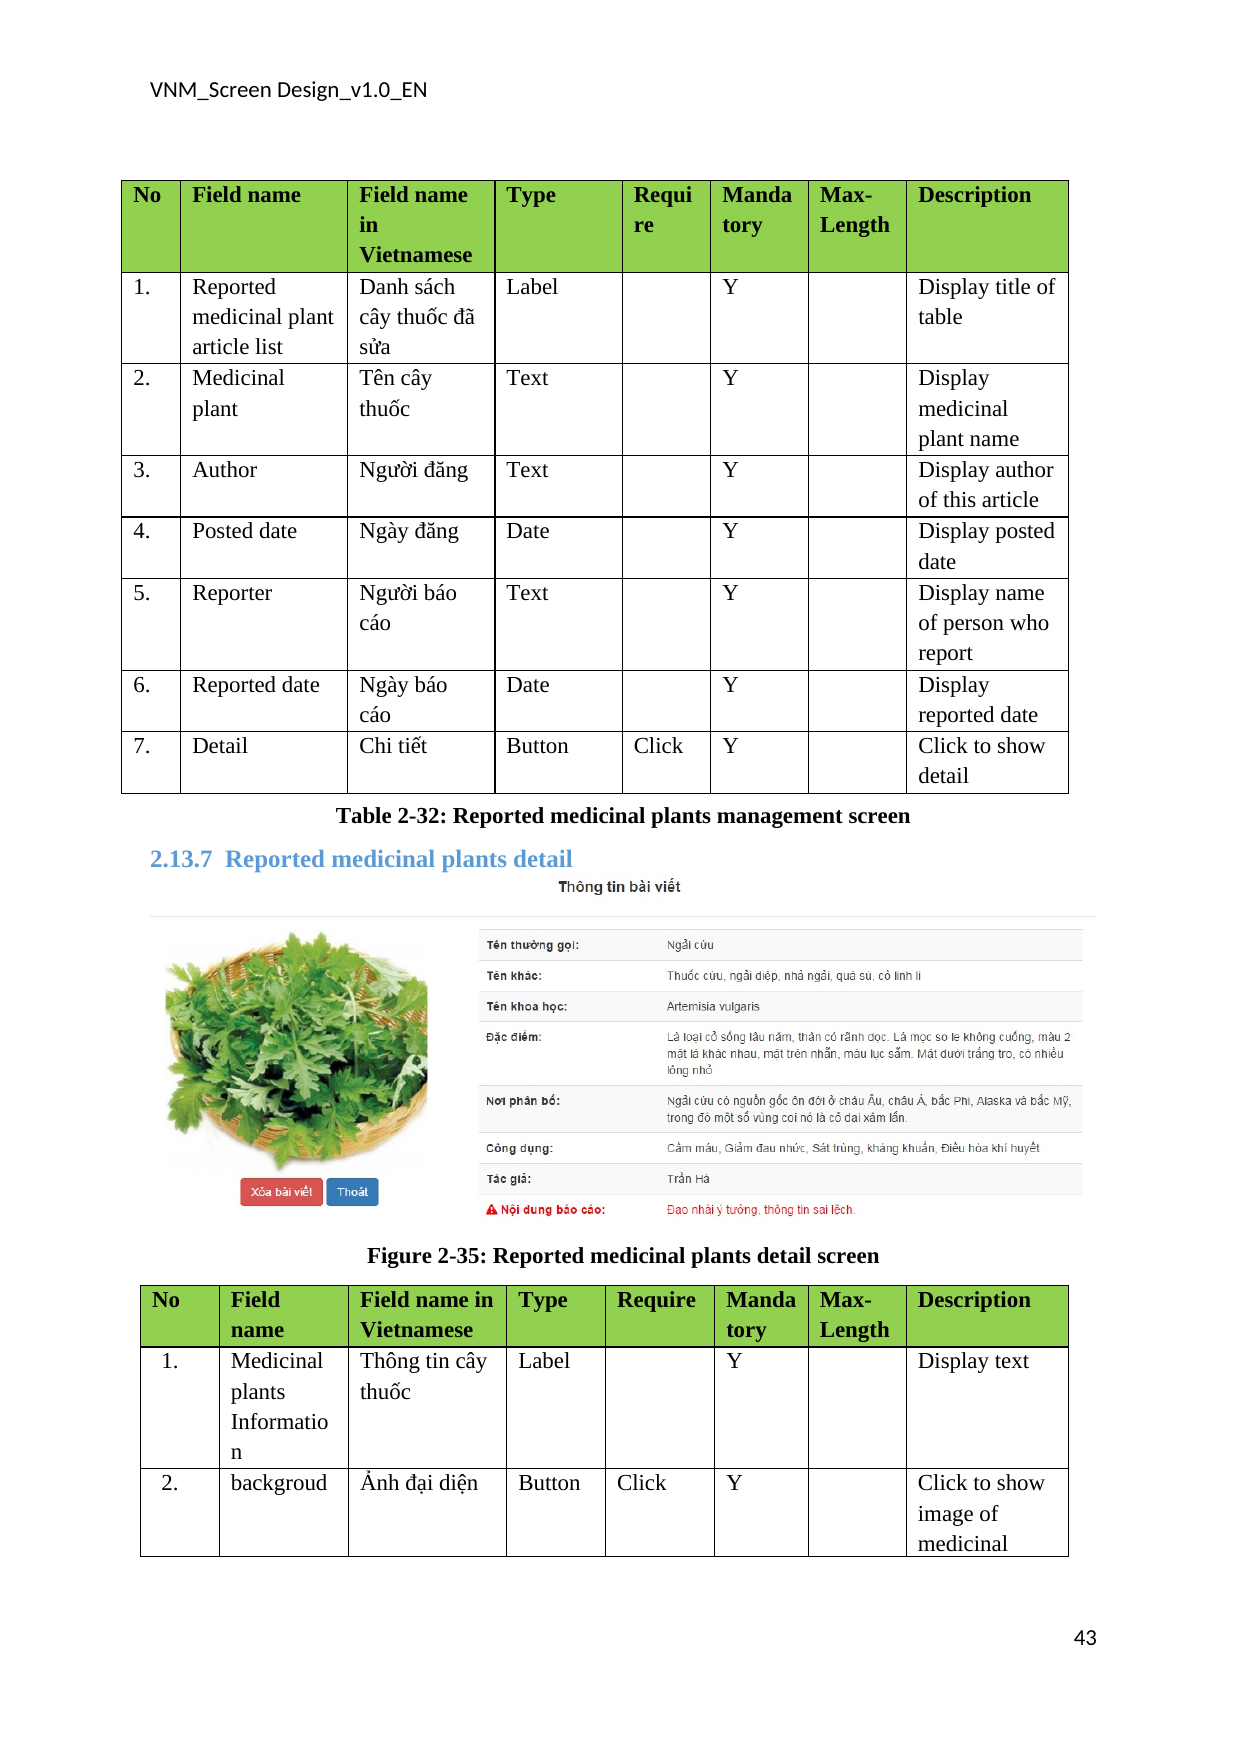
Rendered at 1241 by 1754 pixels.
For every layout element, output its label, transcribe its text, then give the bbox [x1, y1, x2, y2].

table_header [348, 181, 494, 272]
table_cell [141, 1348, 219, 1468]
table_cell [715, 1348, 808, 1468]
picture [150, 875, 1097, 1224]
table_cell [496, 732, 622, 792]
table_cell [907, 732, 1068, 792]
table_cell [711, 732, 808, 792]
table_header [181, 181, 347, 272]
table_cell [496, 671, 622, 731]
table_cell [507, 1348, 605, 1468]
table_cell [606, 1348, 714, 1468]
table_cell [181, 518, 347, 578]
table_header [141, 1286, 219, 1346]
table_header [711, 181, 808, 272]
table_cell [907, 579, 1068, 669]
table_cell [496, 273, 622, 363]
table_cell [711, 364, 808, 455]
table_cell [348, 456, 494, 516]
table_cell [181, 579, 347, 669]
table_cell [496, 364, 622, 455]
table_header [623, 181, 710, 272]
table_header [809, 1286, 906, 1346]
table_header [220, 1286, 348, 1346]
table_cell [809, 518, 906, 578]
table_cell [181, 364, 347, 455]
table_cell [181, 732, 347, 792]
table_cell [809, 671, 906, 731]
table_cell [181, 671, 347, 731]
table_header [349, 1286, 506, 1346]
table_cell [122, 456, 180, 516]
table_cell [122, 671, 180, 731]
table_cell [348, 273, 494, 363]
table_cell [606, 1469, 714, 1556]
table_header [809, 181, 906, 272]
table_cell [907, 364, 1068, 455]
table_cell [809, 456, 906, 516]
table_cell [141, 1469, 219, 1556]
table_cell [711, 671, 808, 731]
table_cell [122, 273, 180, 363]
subtitle Reported medicinal plants detail [150, 844, 1097, 873]
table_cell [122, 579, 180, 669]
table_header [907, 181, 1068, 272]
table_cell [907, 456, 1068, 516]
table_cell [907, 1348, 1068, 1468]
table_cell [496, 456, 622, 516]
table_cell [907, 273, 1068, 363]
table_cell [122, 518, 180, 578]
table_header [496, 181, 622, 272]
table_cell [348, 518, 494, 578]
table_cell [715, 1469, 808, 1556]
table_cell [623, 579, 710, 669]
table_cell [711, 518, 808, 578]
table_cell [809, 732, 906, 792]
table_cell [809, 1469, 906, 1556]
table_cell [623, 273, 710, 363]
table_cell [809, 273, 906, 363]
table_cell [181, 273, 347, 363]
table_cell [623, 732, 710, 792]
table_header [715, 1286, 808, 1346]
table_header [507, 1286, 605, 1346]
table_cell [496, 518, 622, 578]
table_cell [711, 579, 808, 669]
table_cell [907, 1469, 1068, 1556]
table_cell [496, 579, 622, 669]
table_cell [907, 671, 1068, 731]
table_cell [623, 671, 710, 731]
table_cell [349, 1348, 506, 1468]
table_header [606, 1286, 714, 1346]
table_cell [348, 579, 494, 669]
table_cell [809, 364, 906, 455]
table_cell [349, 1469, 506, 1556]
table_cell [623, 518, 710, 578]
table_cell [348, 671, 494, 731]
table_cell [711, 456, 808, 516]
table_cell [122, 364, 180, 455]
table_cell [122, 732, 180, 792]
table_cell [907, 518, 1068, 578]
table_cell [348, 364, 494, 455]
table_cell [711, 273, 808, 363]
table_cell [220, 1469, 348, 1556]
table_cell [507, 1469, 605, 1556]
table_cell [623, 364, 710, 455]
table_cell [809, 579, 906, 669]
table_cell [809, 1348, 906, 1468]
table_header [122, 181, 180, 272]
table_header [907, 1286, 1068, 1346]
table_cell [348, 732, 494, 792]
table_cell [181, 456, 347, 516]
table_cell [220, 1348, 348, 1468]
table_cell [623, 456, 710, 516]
